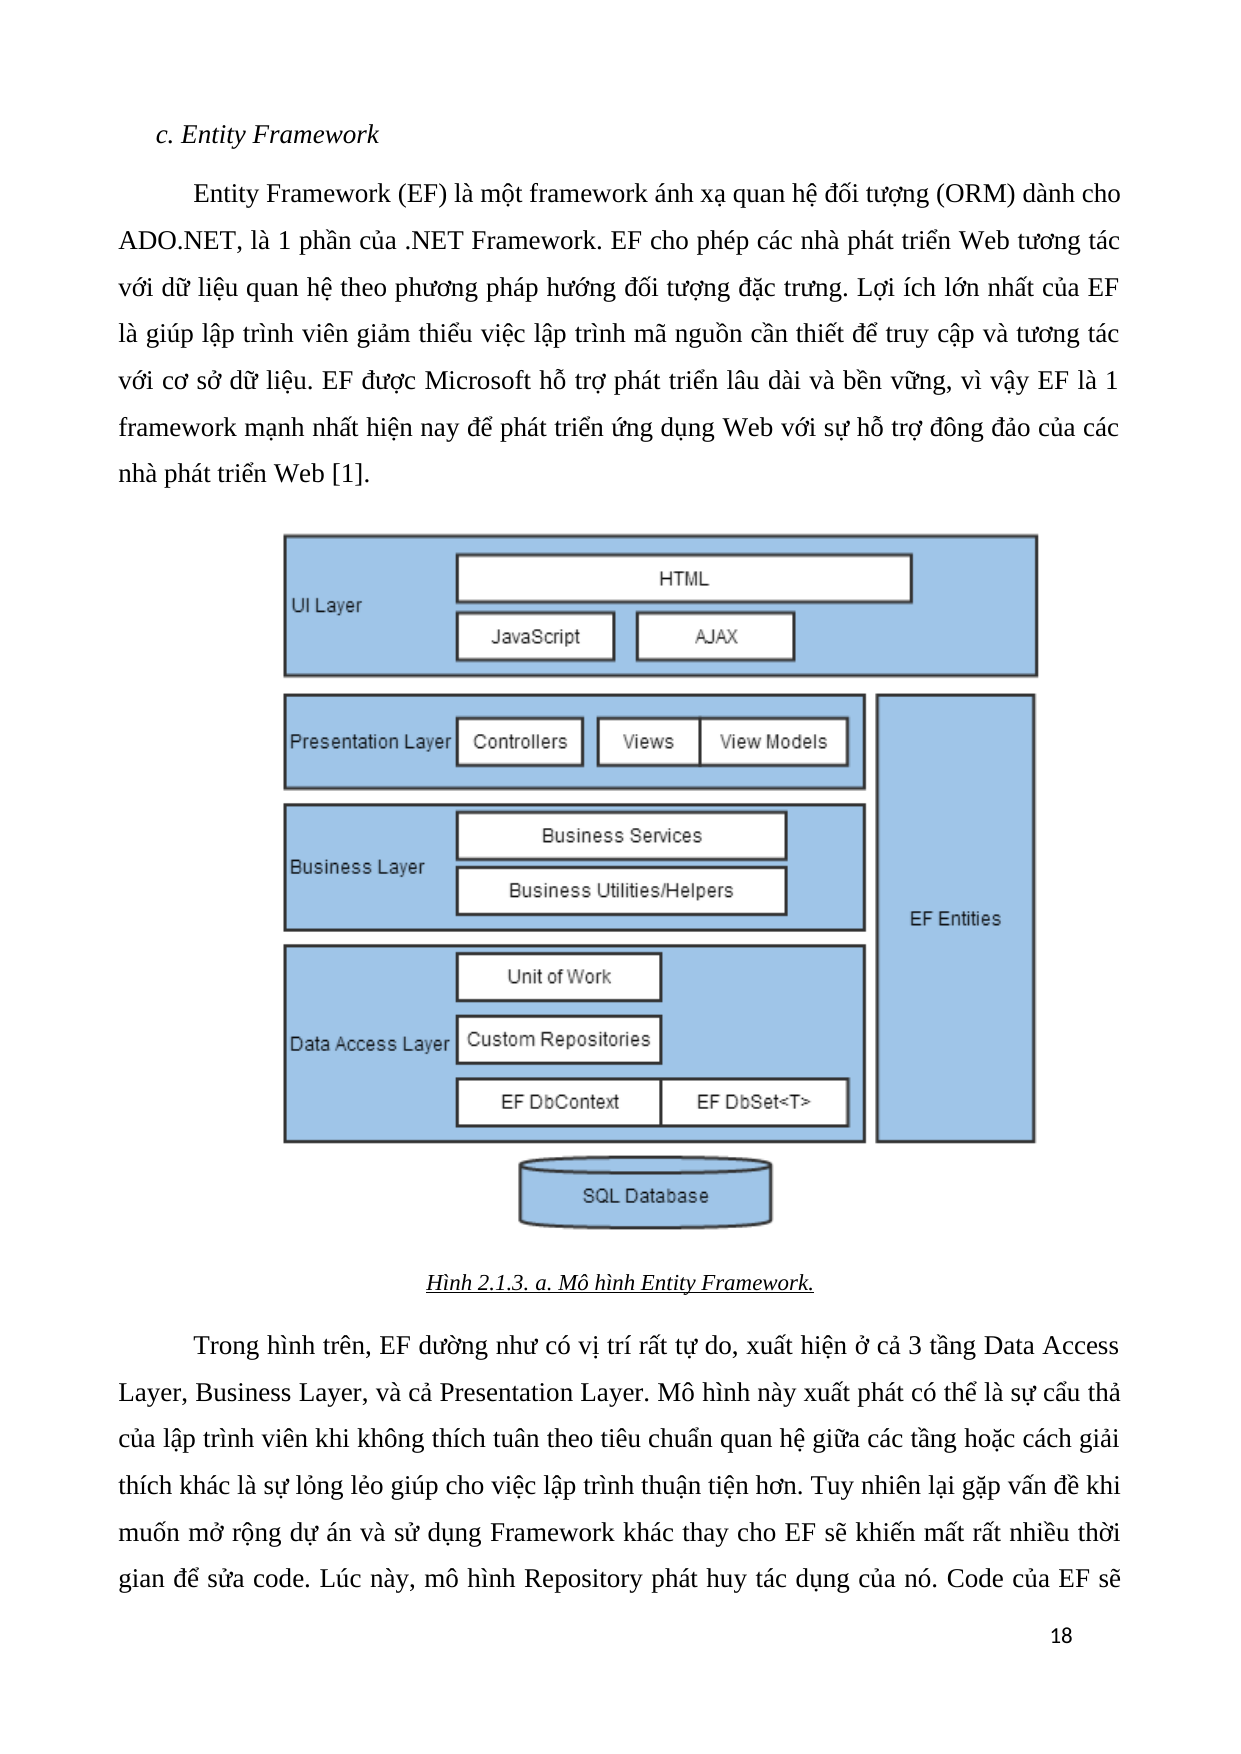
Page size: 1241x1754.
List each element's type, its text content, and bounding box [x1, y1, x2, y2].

picture [265, 520, 1050, 1239]
text Hình 2.1.3. a. Mô hình Entity Framework. [118, 1269, 1122, 1295]
subtitle c. Entity Framework [118, 118, 1122, 149]
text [118, 1329, 1122, 1593]
text Entity Framework (EF) là một framework ánh xạ quan hệ đối tượng (ORM) dành cho ADO.NET, là 1 phần của .NET Framework. EF cho phép các nhà phát triển Web tương tác với dữ liệu quan hệ theo phương pháp hướng đối tượng đặc trưng. Lợi ích lớn nhất của EF là giúp lập trình viên giảm thiểu việc lập trình mã nguồn cần thiết để truy cập và tương tác với cơ sở dữ liệu. EF được Microsoft hỗ trợ phát triển lâu dài và bền vững, vì vậy EF là 1 framework mạnh nhất hiện nay để phát triển ứng dụng Web với sự hỗ trợ đông đảo của các nhà phát triển Web [1]. [118, 177, 1122, 488]
